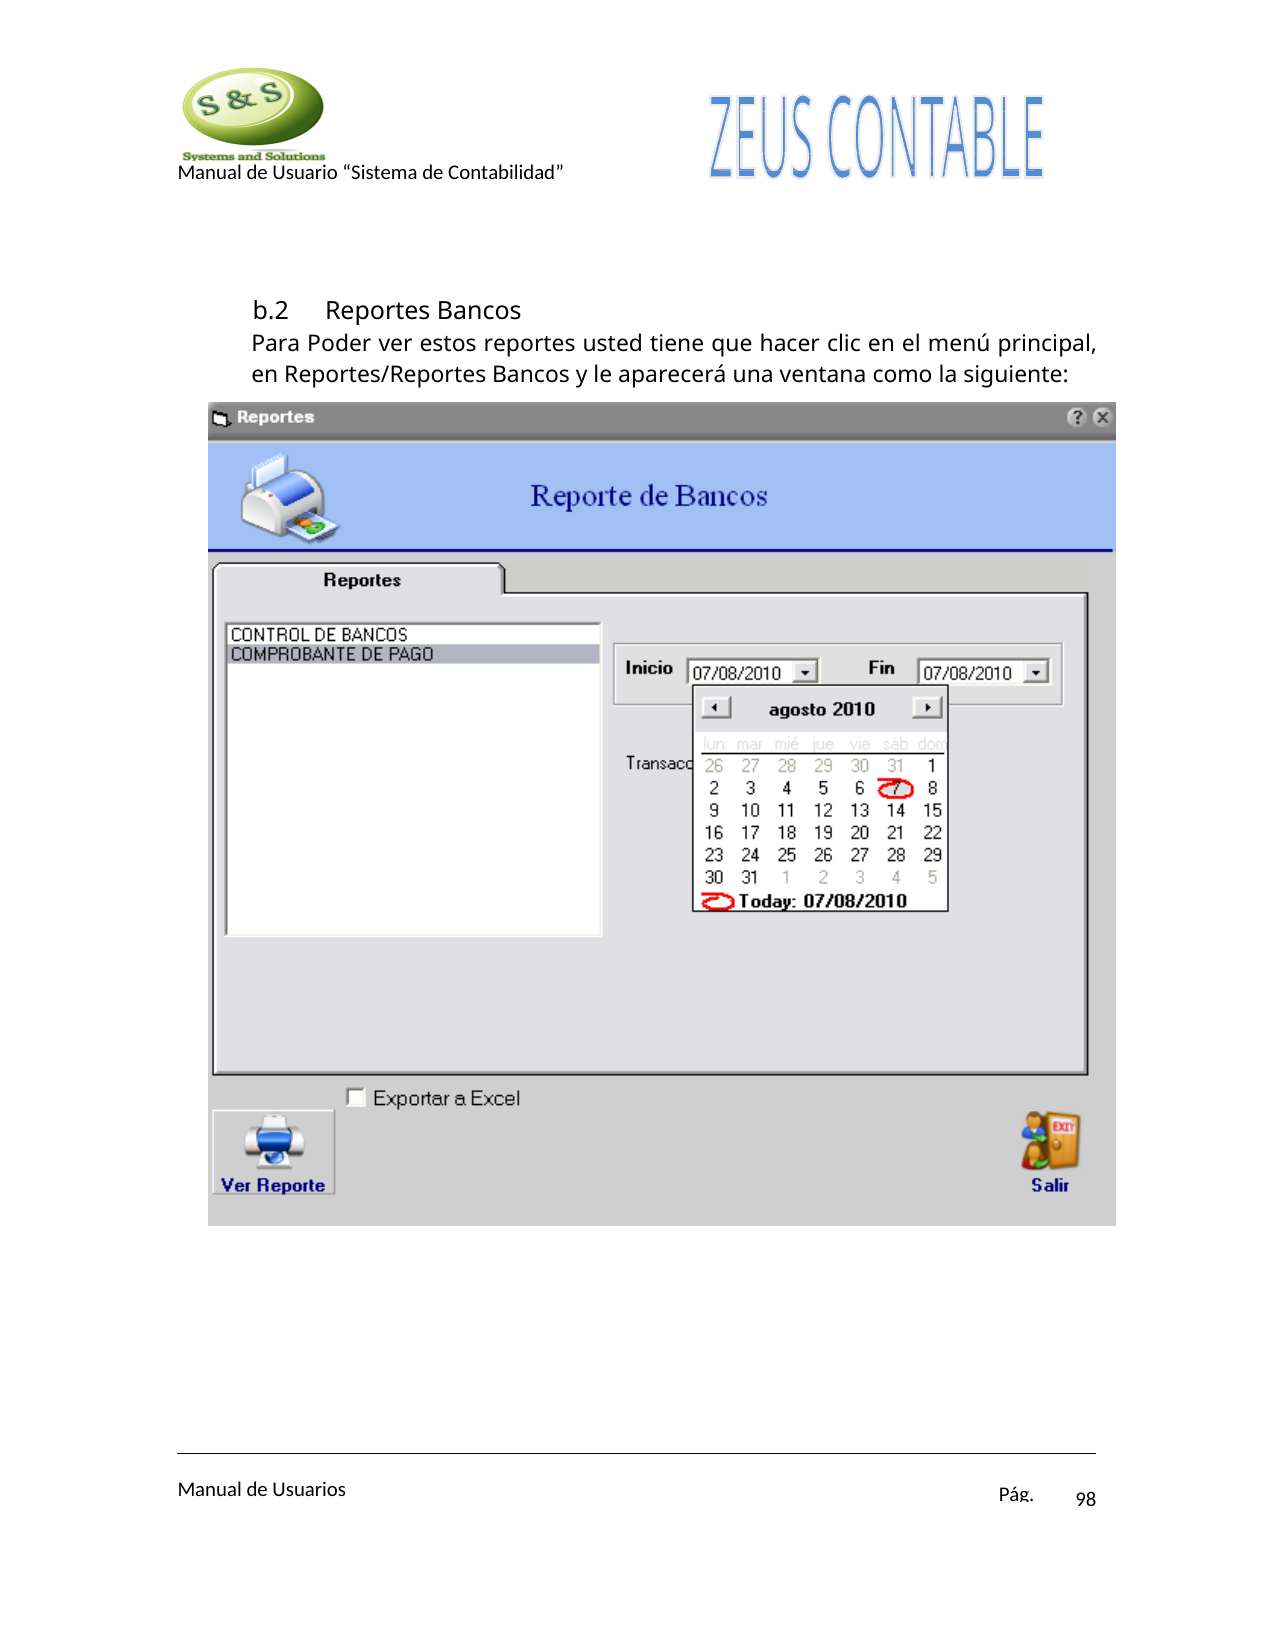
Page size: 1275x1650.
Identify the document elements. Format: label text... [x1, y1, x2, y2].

picture [155, 61, 348, 161]
text b.2 Reportes Bancos [252, 293, 1098, 327]
text Para Poder ver estos reportes usted tiene que hacer clic en el menú principal, en Reportes/Reportes Bancos y le aparecerá una ventana como la siguiente: [251, 327, 1098, 389]
picture [208, 402, 1116, 1226]
